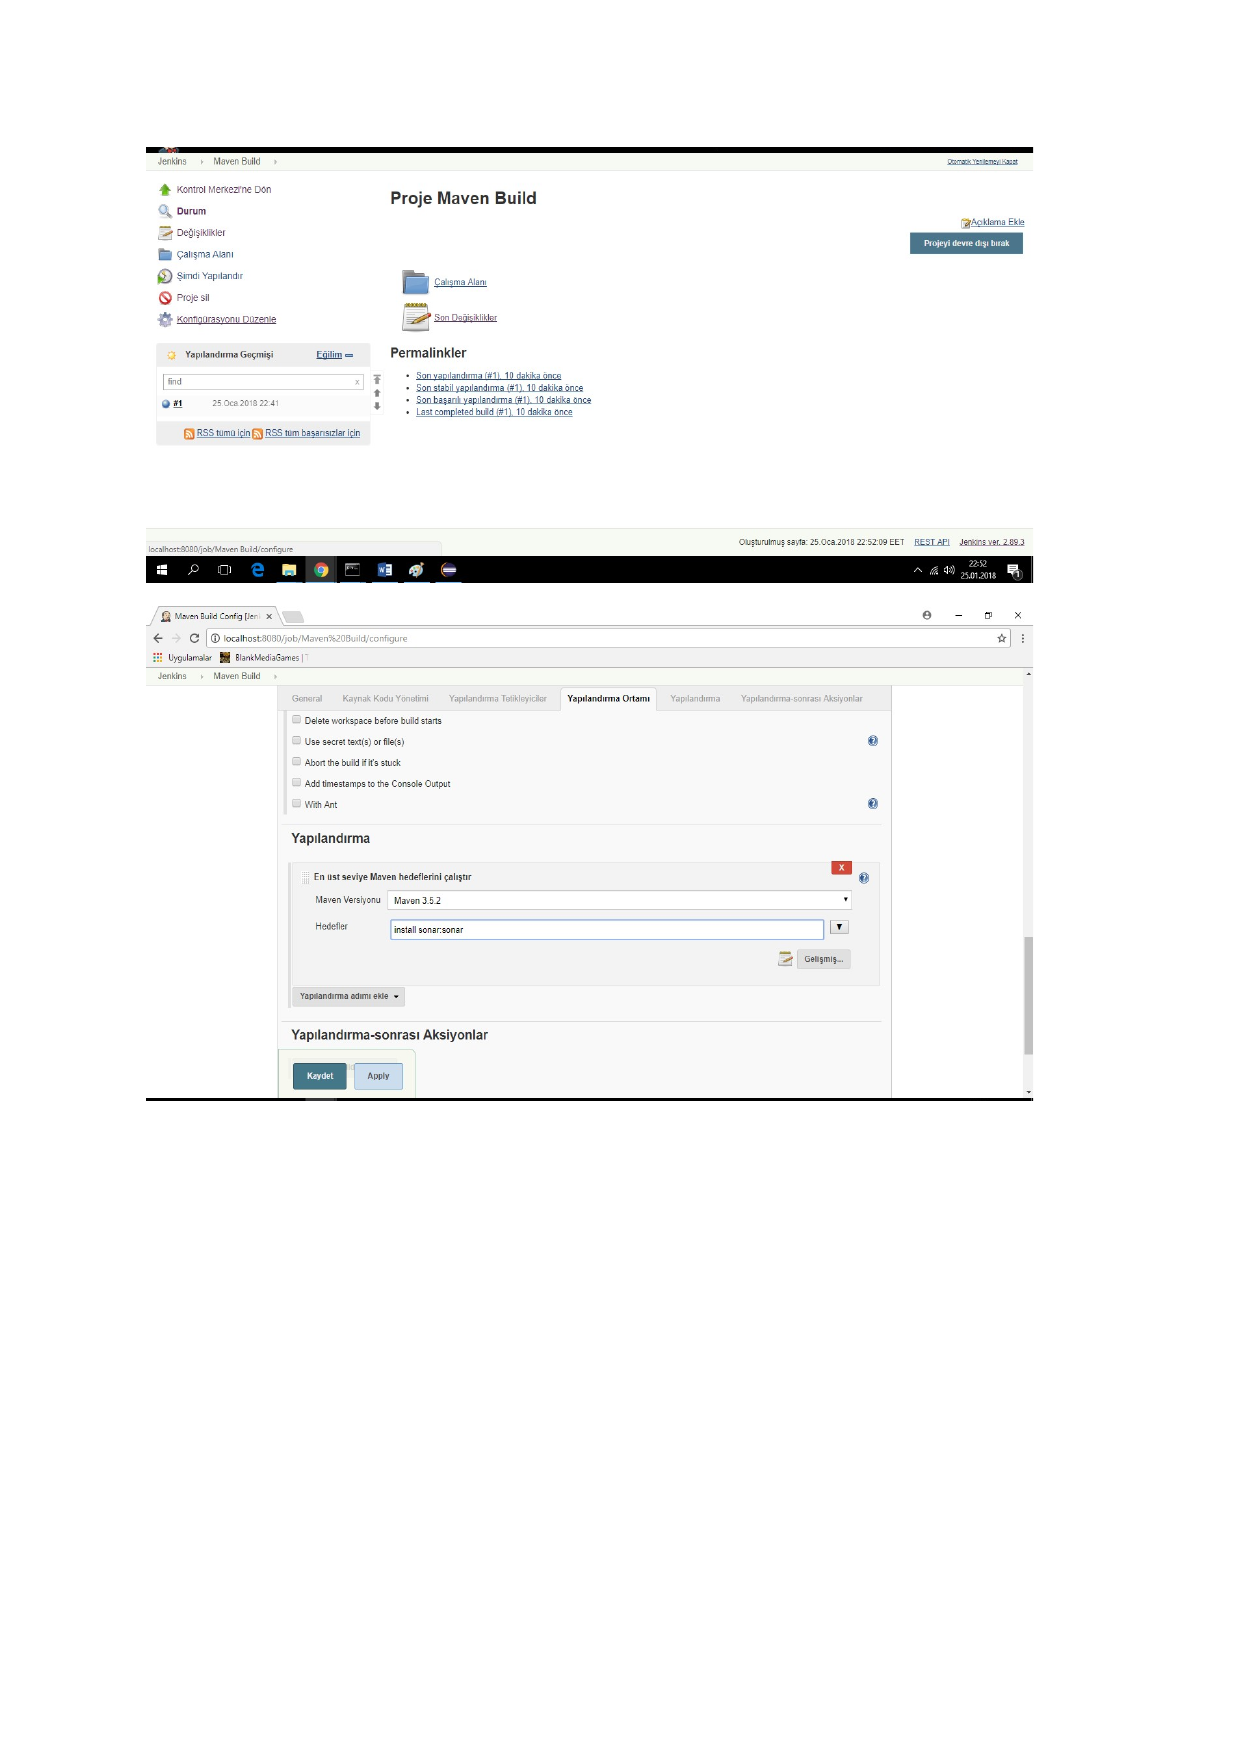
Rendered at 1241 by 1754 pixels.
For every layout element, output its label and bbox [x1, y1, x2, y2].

picture [146, 606, 1034, 1101]
picture [146, 147, 1034, 583]
